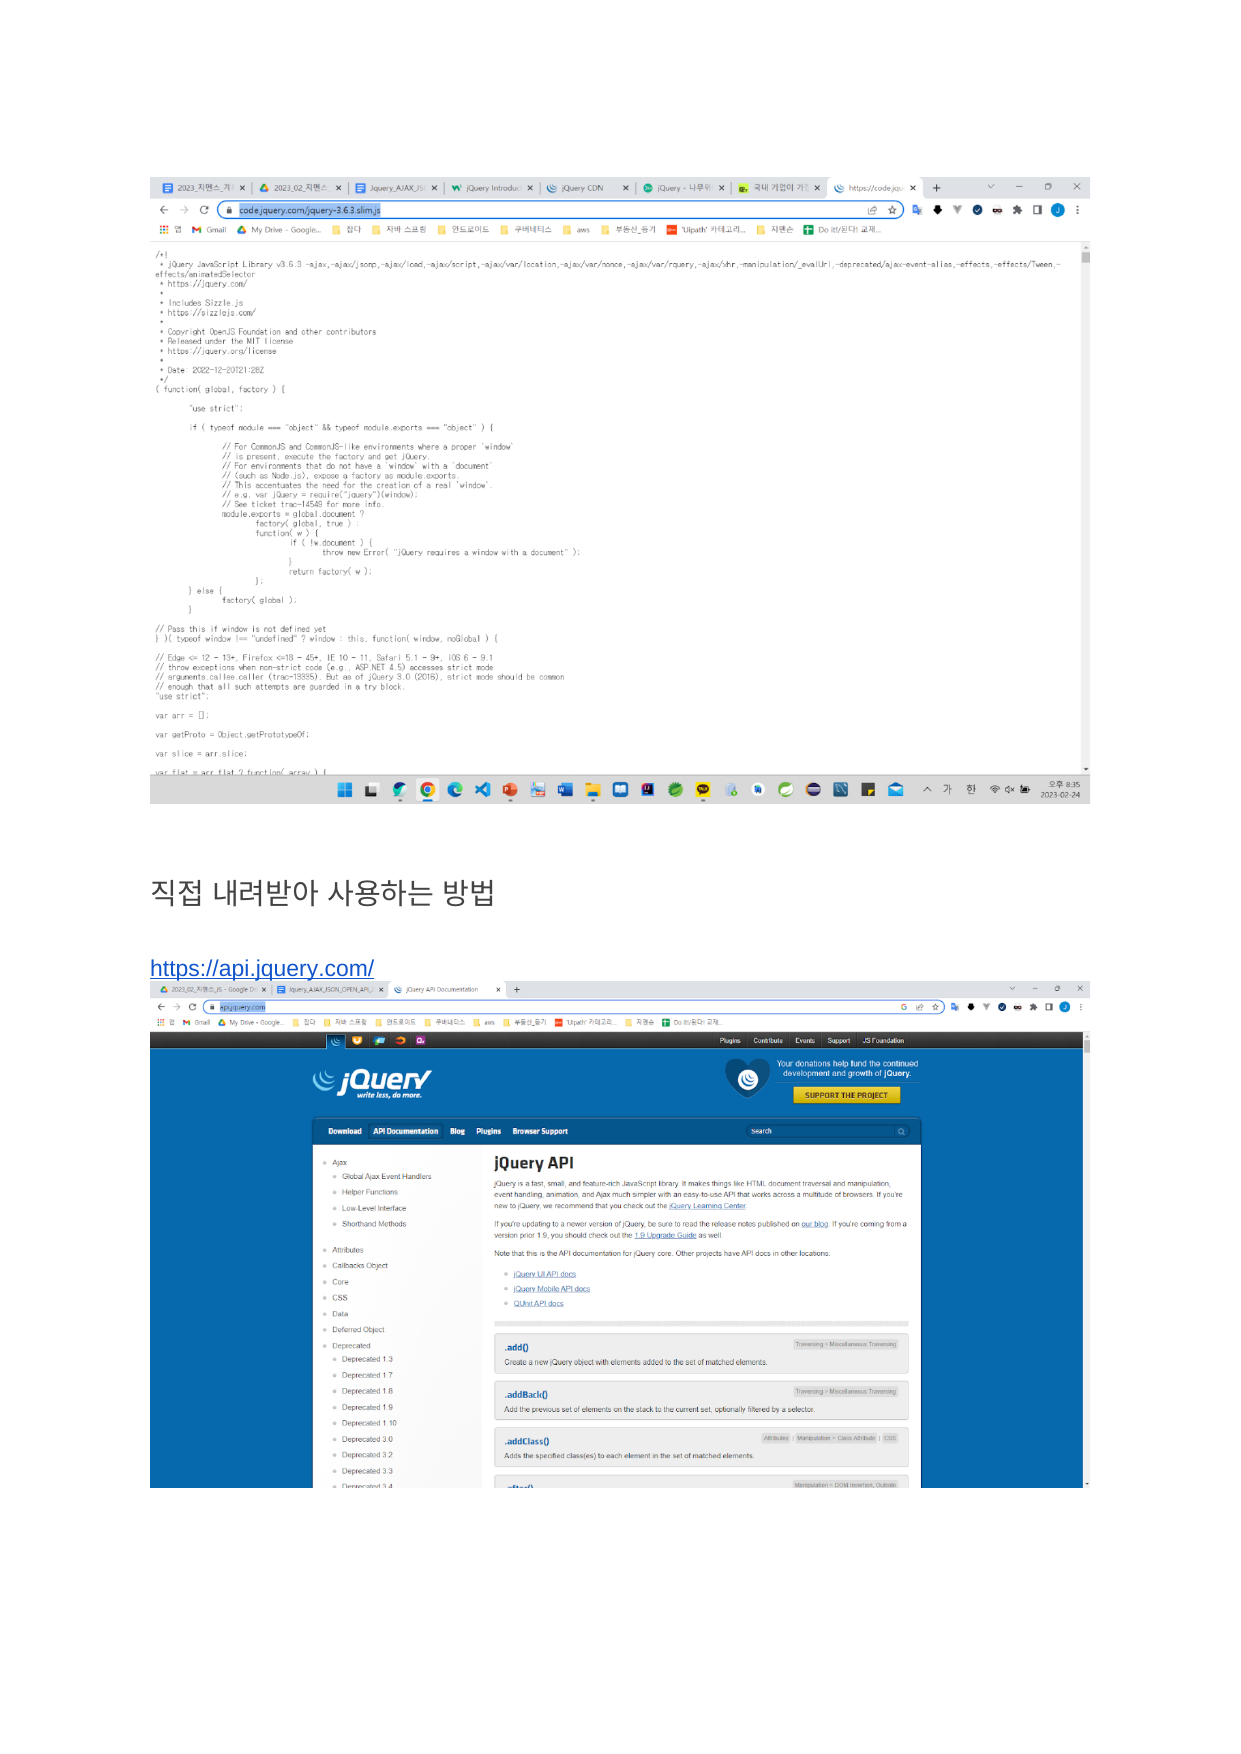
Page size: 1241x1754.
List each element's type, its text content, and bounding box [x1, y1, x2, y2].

text 직접 내려받아 사용하는 방법 [150, 871, 1090, 913]
text https://api.jquery.com/ [150, 955, 1090, 981]
picture [150, 981, 1091, 1488]
picture [150, 177, 1091, 804]
